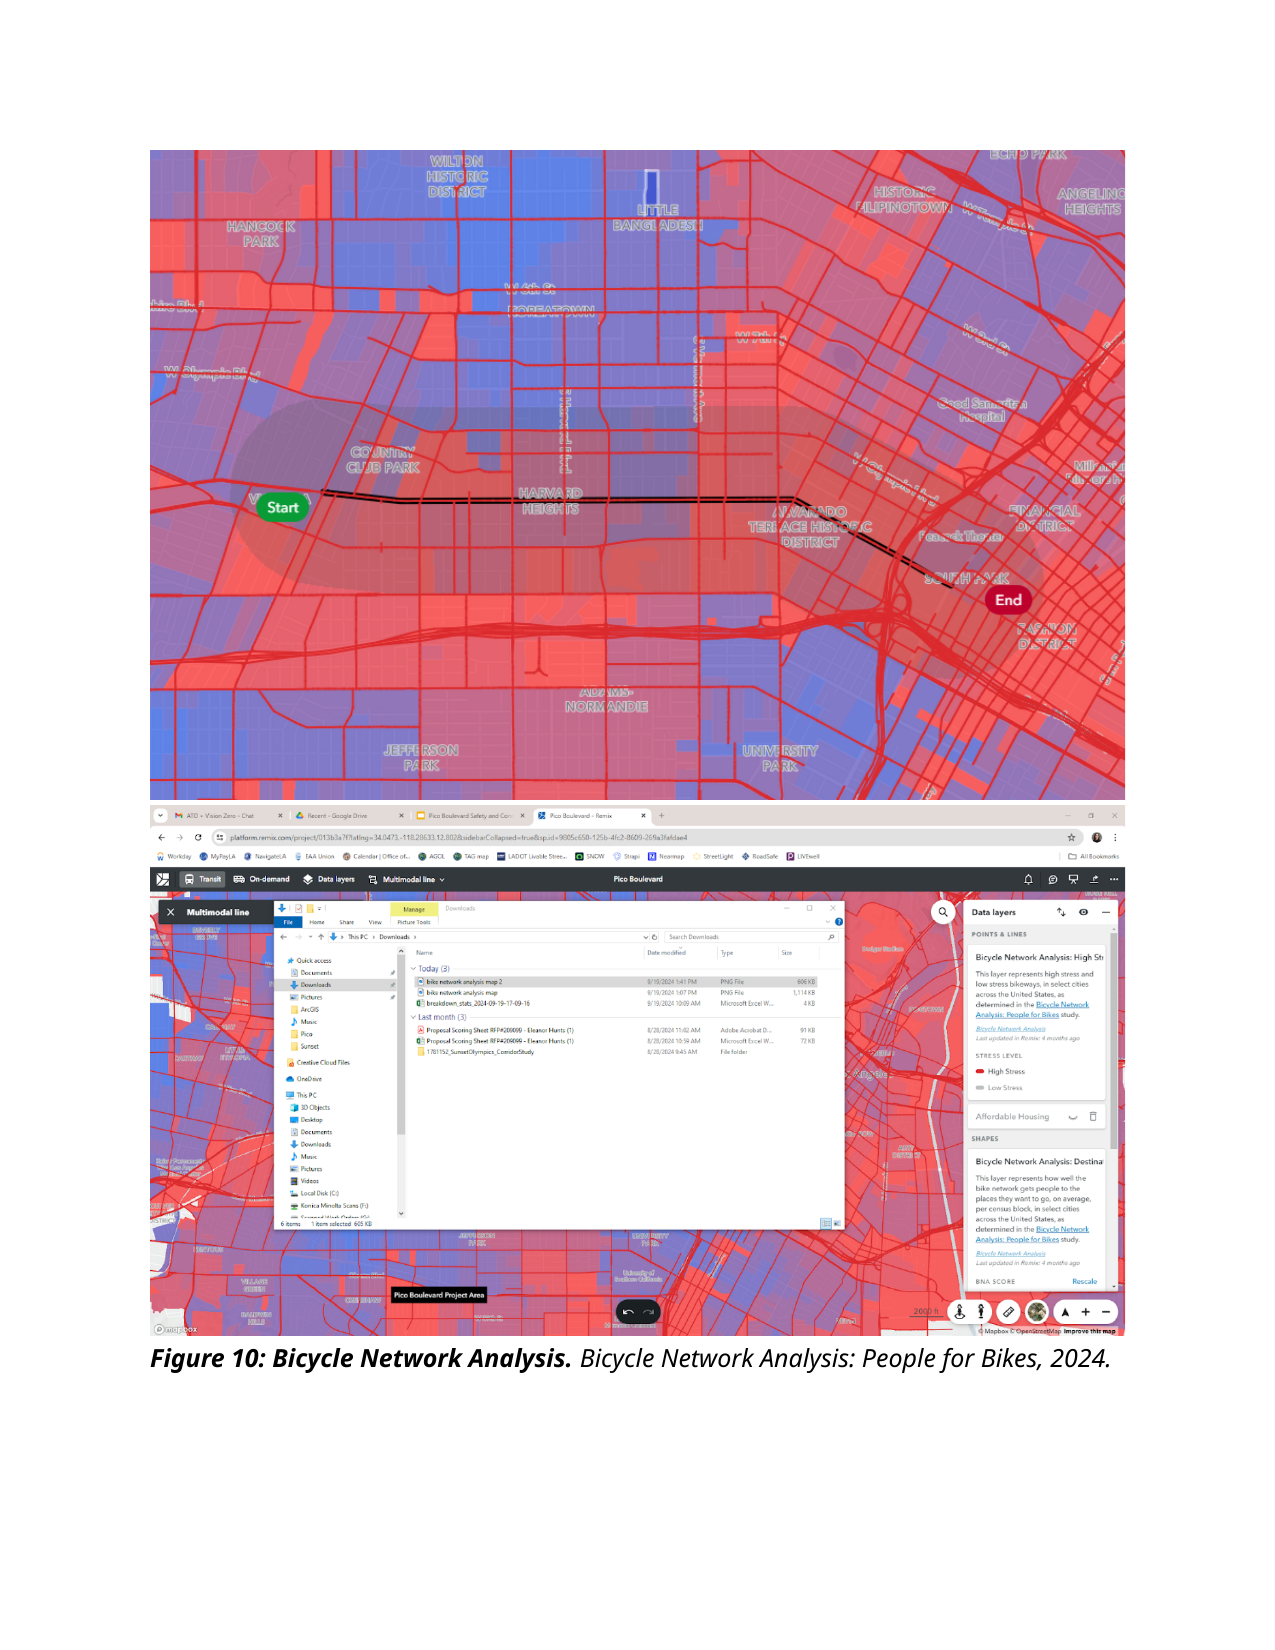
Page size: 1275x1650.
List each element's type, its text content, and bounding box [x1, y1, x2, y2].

picture [150, 150, 1125, 800]
picture [150, 805, 1125, 1336]
text Figure 10: Bicycle Network Analysis. Bicycle Network Analysis: People for Bikes, 2024. [150, 1336, 1125, 1375]
